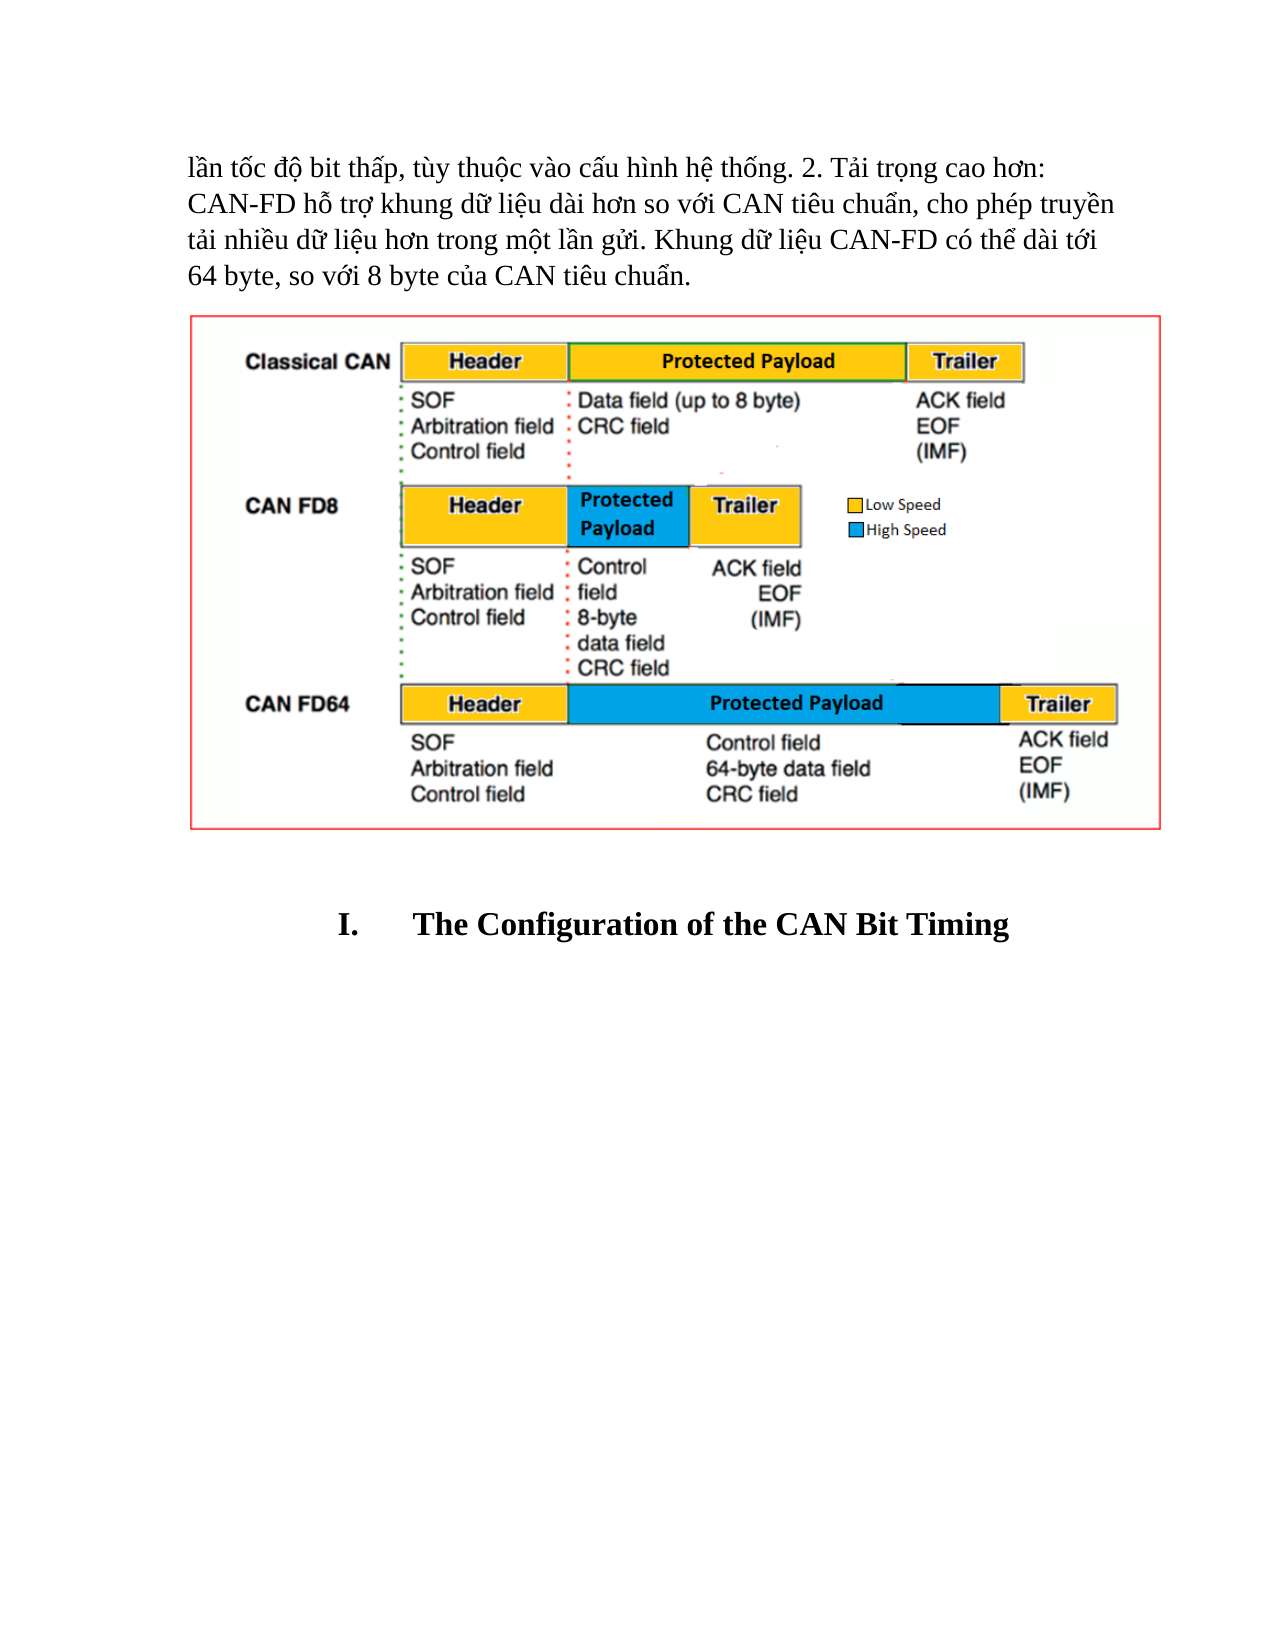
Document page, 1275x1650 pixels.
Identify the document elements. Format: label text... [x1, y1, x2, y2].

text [187, 150, 1125, 292]
picture [187, 311, 1163, 832]
subtitle The Configuration of the CAN Bit Timing [337, 904, 1125, 942]
